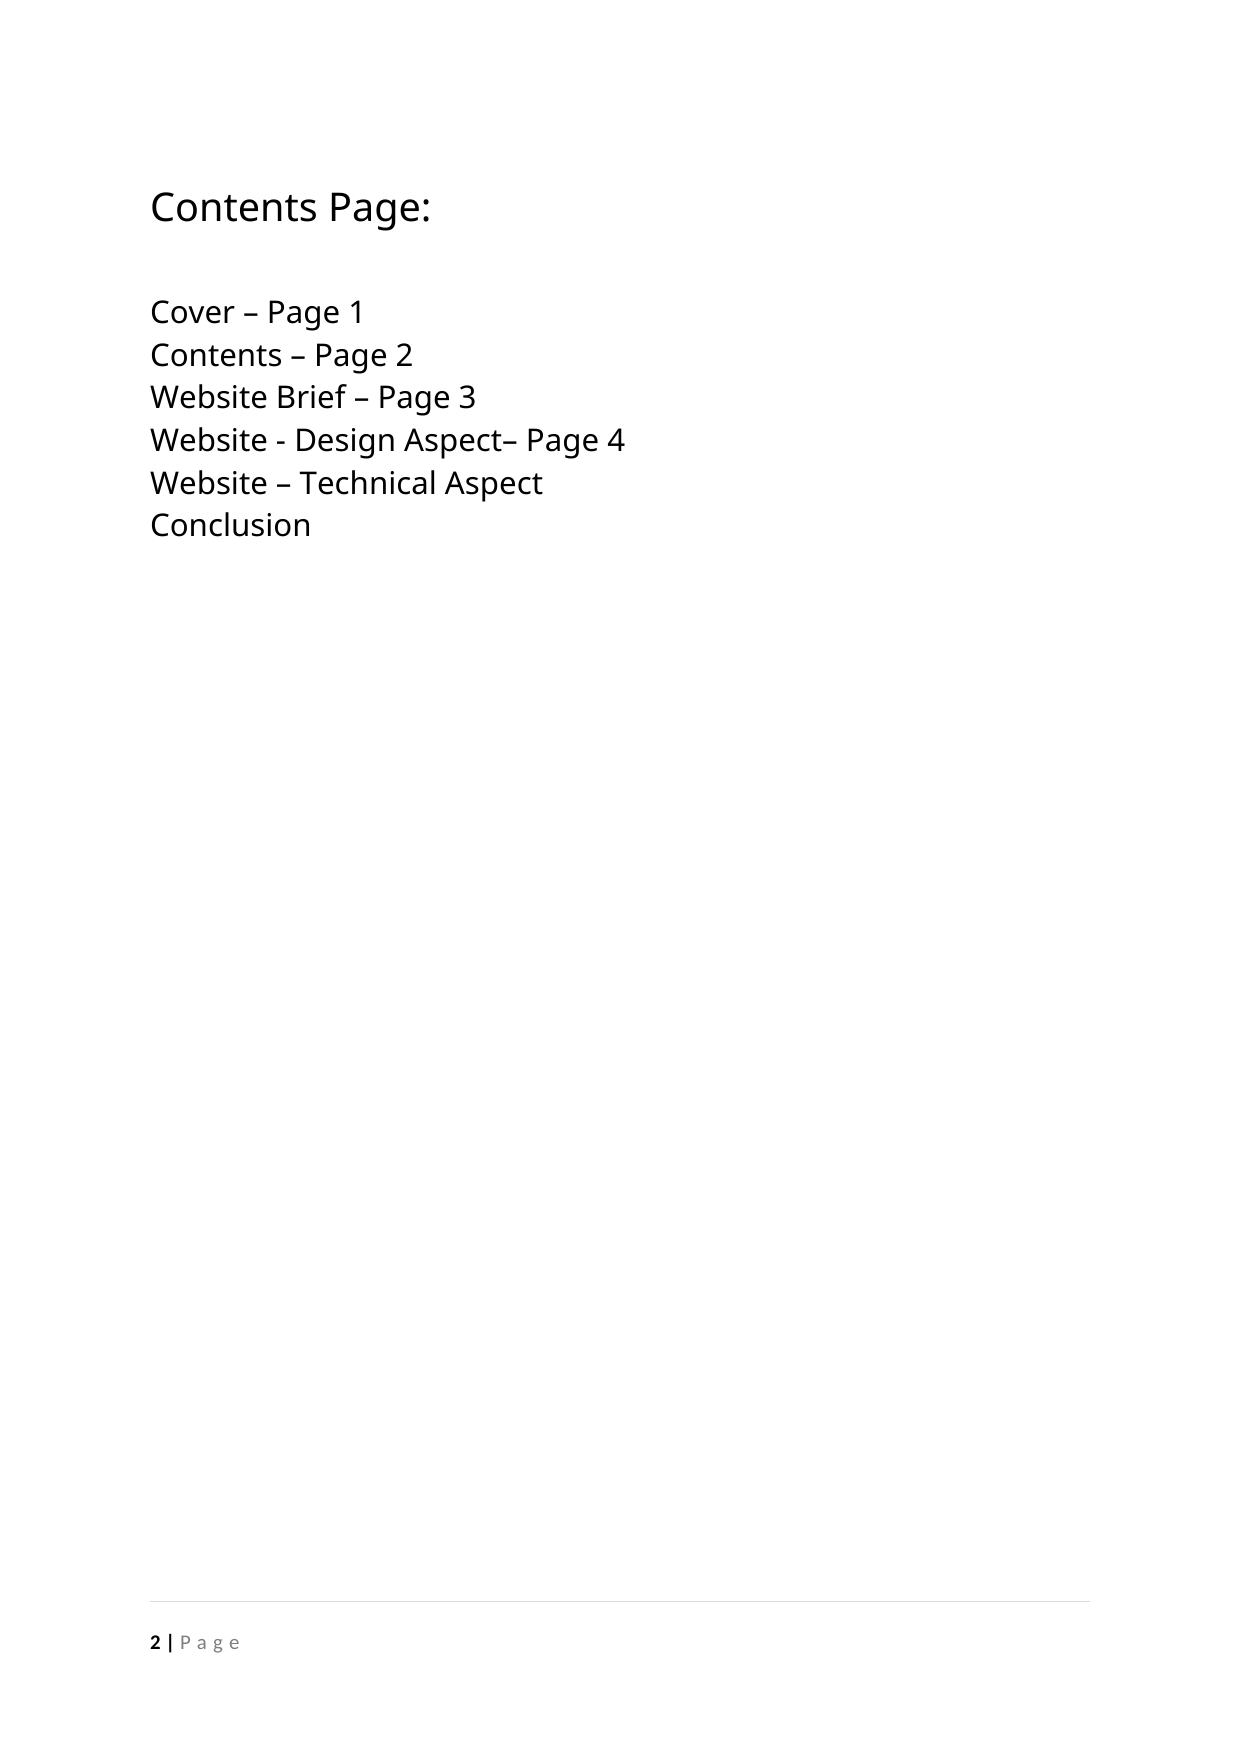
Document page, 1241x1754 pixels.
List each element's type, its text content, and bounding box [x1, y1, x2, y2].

text Website – Technical Aspect [150, 461, 1090, 503]
text Conclusion [150, 503, 1090, 546]
text Cover – Page 1 [150, 290, 1090, 333]
text Contents – Page 2 [150, 333, 1090, 375]
text Website - Design Aspect– Page 4 [150, 418, 1090, 461]
text Contents Page: [150, 179, 1090, 233]
text Website Brief – Page 3 [150, 375, 1090, 418]
